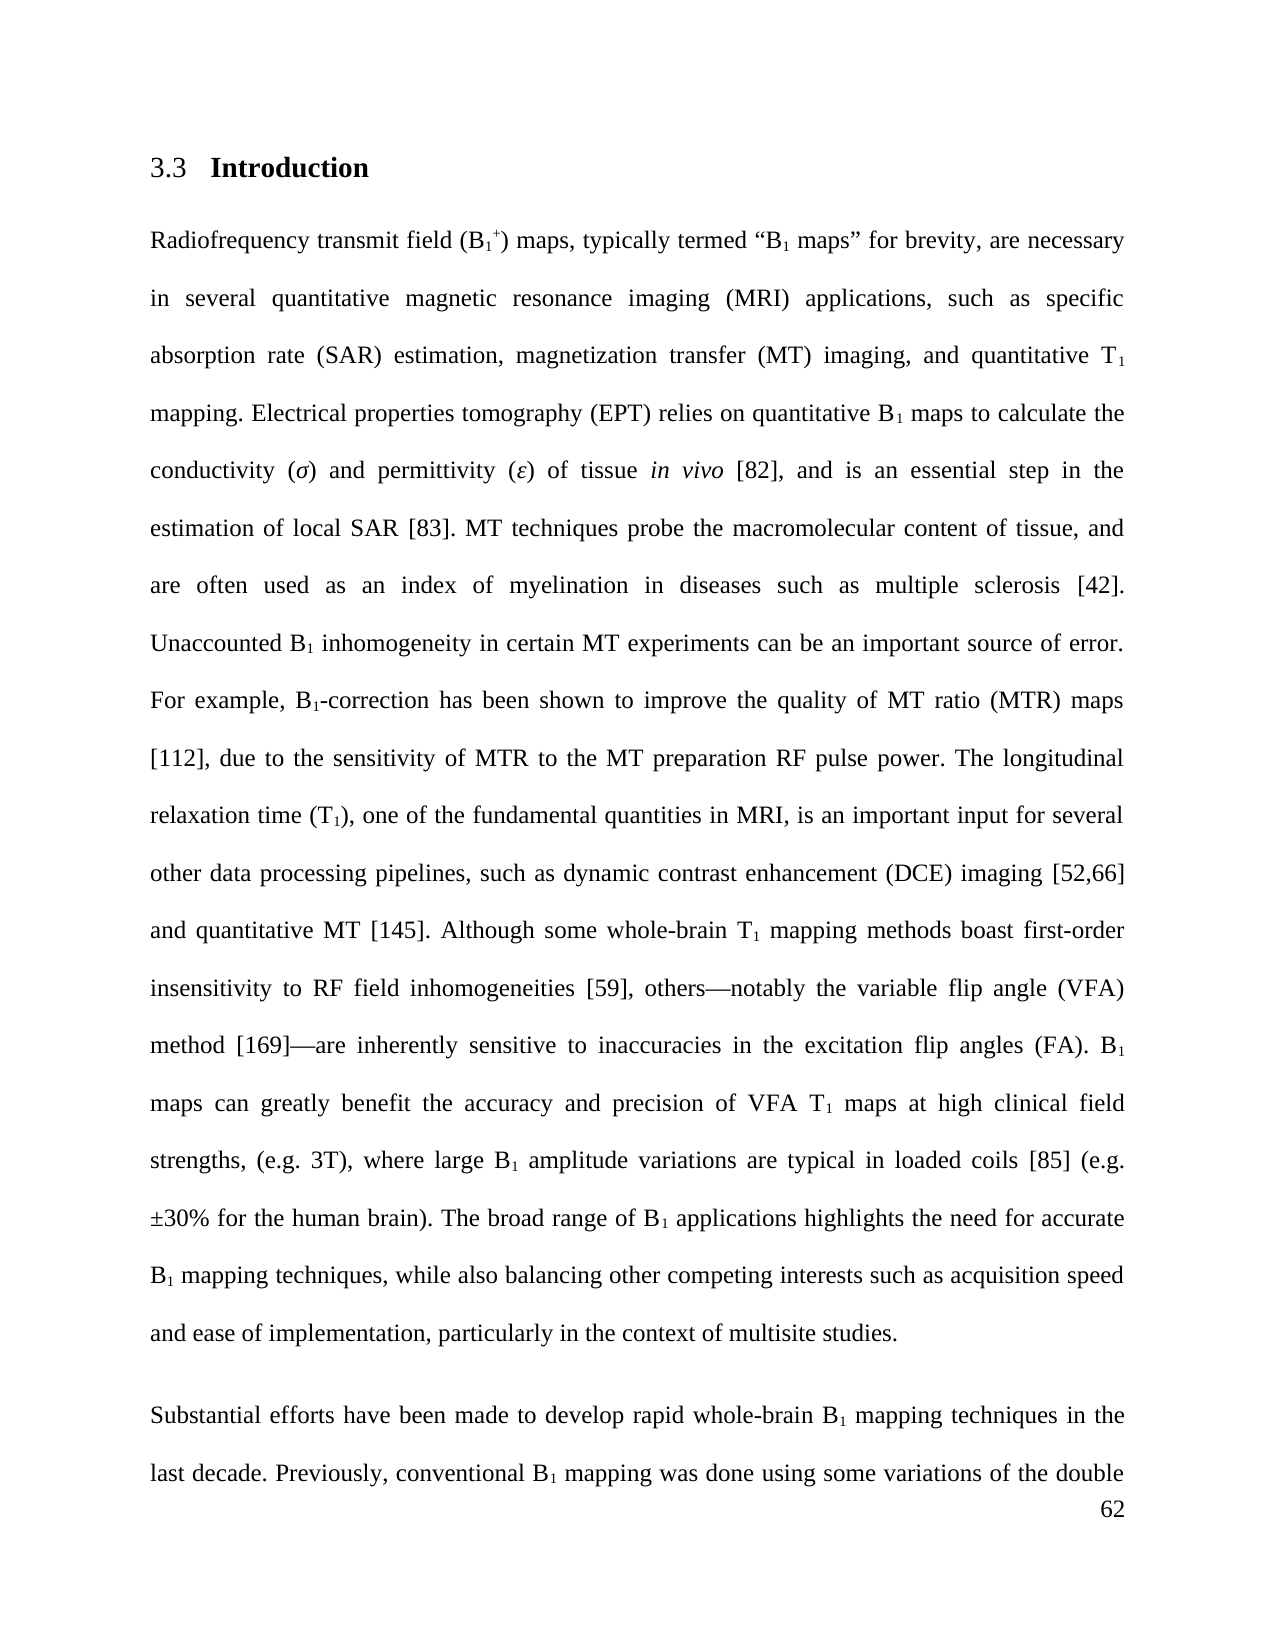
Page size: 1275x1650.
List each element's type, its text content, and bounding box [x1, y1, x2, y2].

subtitle Introduction [150, 150, 1125, 183]
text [150, 1400, 1125, 1487]
text Radiofrequency transmit field (B1+) maps, typically termed “B1 maps” for brevity, are necessary in several quantitative magnetic resonance imaging (MRI) applications, such as specific absorption rate (SAR) estimation, magnetization transfer (MT) imaging, and quantitative T1 mapping. Electrical properties tomography (EPT) relies on quantitative B1 maps to calculate the conductivity (σ) and permittivity (ε) of tissue in vivo [82], and is an essential step in the estimation of local SAR [83]. MT techniques probe the macromolecular content of tissue, and are often used as an index of myelination in diseases such as multiple sclerosis [42]. Unaccounted B1 inhomogeneity in certain MT experiments can be an important source of error. For example, B1-correction has been shown to improve the quality of MT ratio (MTR) maps [112], due to the sensitivity of MTR to the MT preparation RF pulse power. The longitudinal relaxation time (T1), one of the fundamental quantities in MRI, is an important input for several other data processing pipelines, such as dynamic contrast enhancement (DCE) imaging [52,66] and quantitative MT [145]. Although some whole-brain T1 mapping methods boast first-order insensitivity to RF field inhomogeneities [59], others—notably the variable flip angle (VFA) method [169]—are inherently sensitive to inaccuracies in the excitation flip angles (FA). B1 maps can greatly benefit the accuracy and precision of VFA T1 maps at high clinical field strengths, (e.g. 3T), where large B1 amplitude variations are typical in loaded coils [85] (e.g. ±30% for the human brain). The broad range of B1 applications highlights the need for accurate B1 mapping techniques, while also balancing other competing interests such as acquisition speed and ease of implementation, particularly in the context of multisite studies. [150, 225, 1125, 1347]
